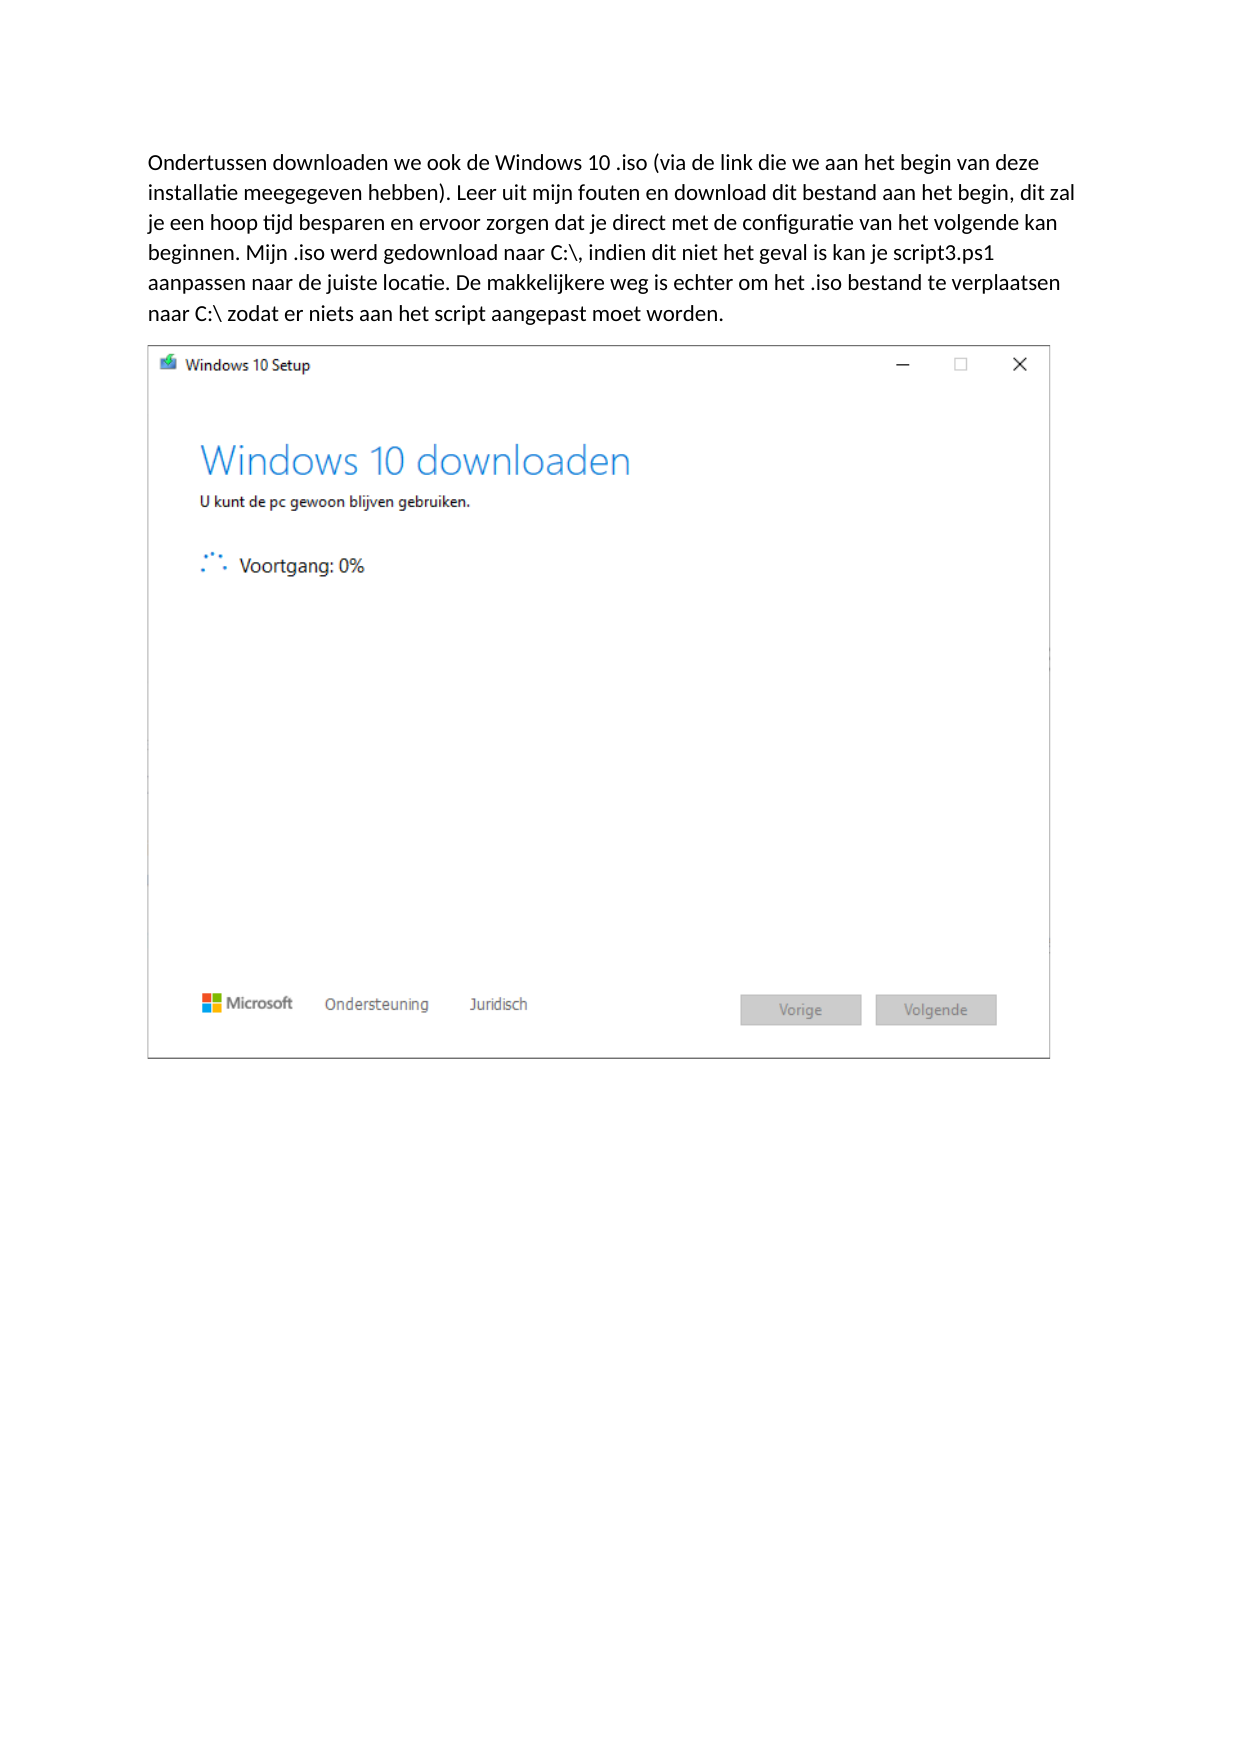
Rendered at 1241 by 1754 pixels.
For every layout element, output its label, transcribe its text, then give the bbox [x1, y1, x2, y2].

picture [147, 345, 1051, 1059]
text Ondertussen downloaden we ook de Windows 10 .iso (via de link die we aan het begin van deze installatie meegegeven hebben). Leer uit mijn fouten en download dit bestand aan het begin, dit zal je een hoop tijd besparen en ervoor zorgen dat je direct met de configuratie van het volgende kan beginnen. Mijn .iso werd gedownload naar C:\, indien dit niet het geval is kan je script3.ps1 aanpassen naar de juiste locatie. De makkelijkere weg is echter om het .iso bestand te verplaatsen naar C:\ zodat er niets aan het script aangepast moet worden. [148, 148, 1093, 327]
